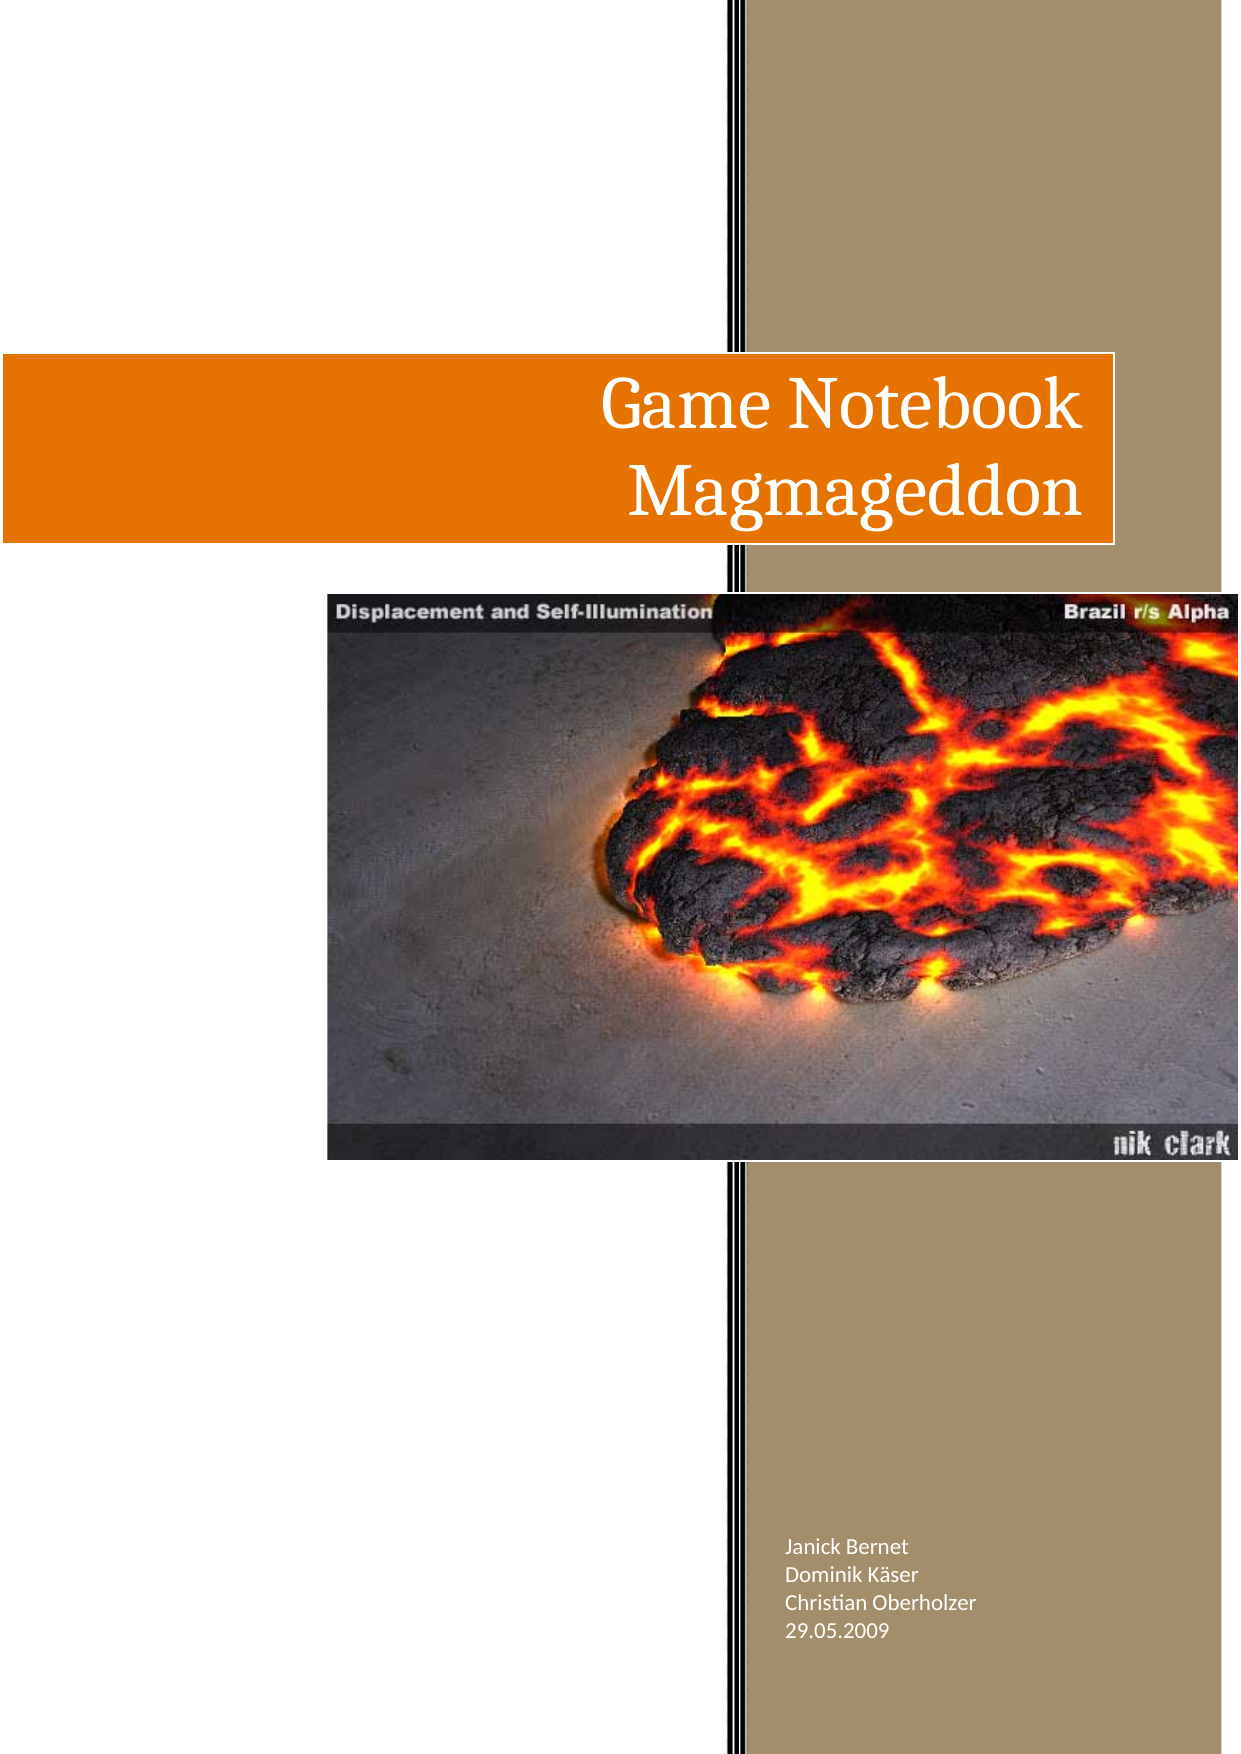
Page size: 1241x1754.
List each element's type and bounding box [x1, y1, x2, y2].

picture [726, 1162, 748, 1754]
picture [726, 545, 748, 592]
picture [726, 0, 748, 352]
picture [327, 594, 1238, 1160]
